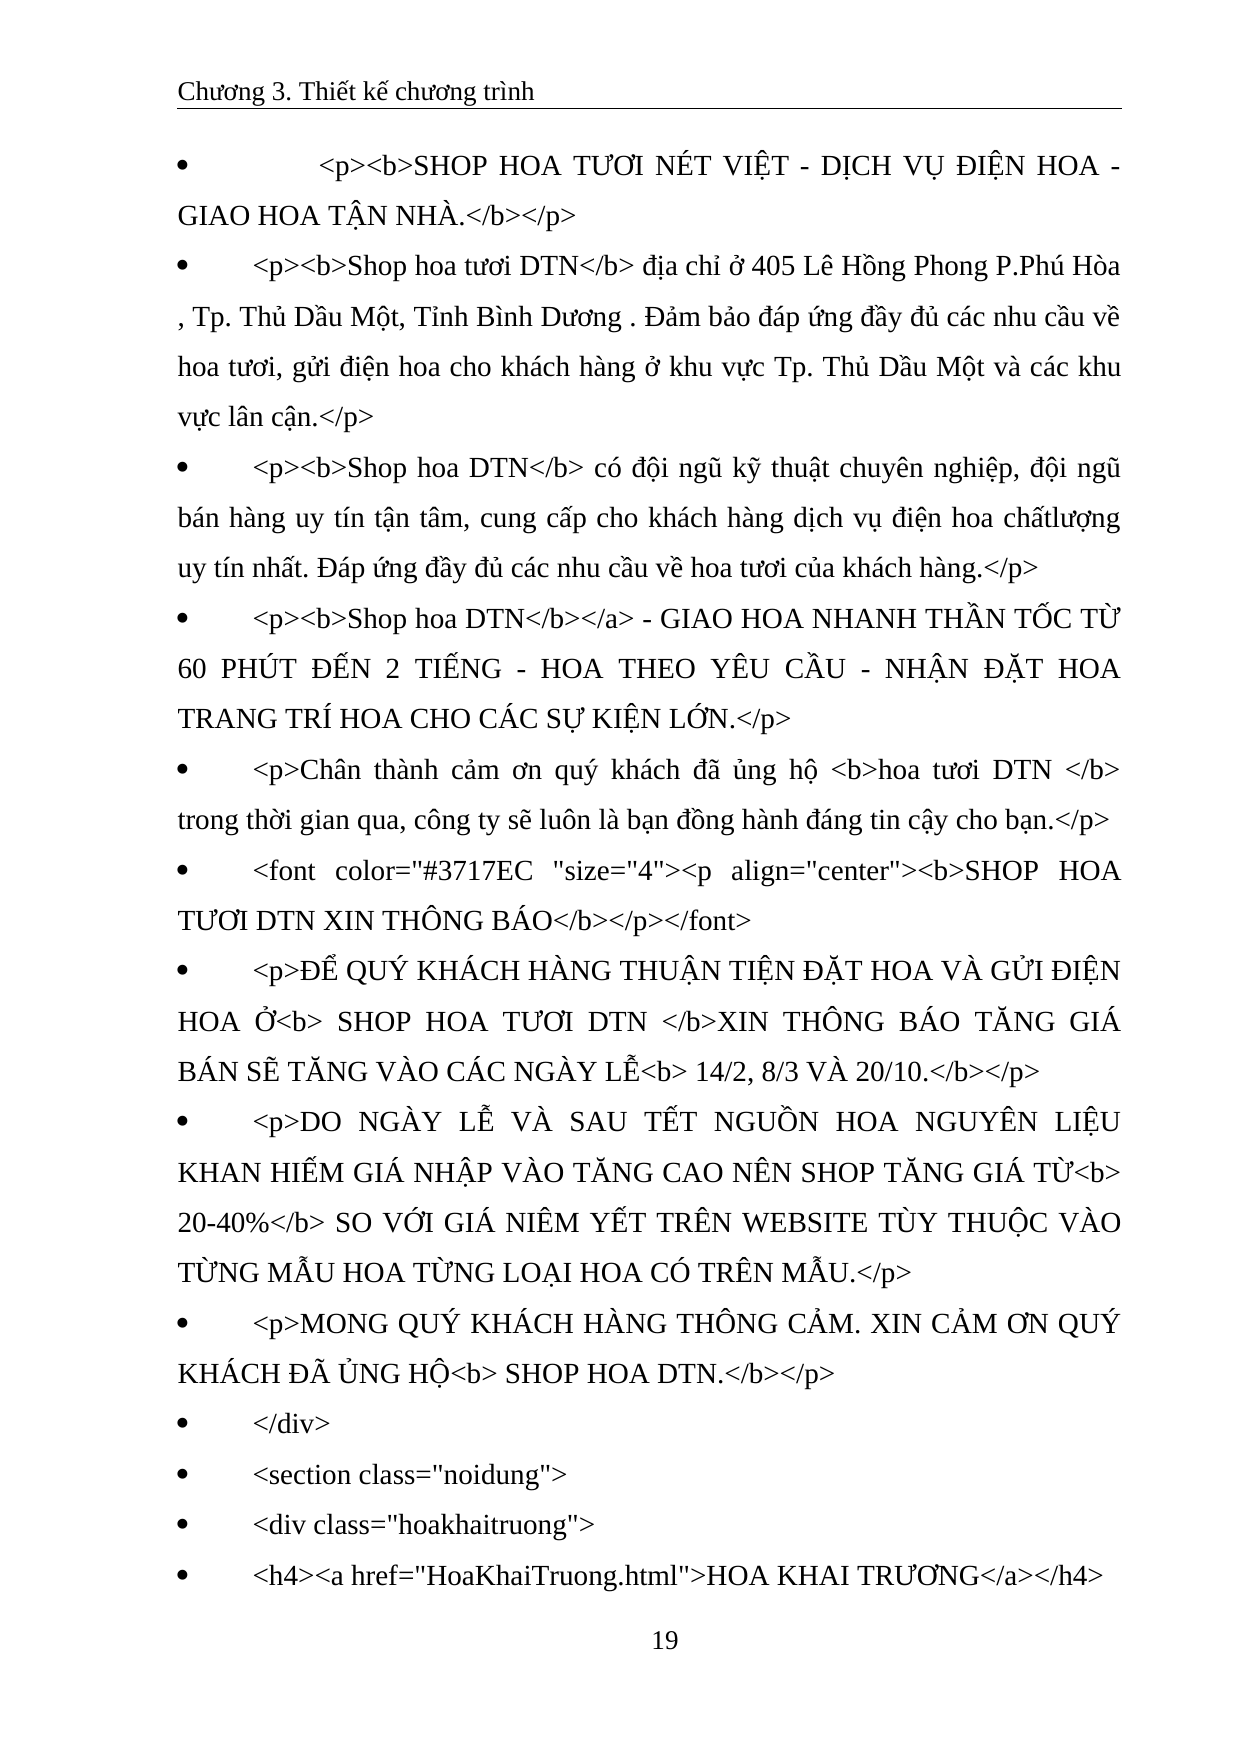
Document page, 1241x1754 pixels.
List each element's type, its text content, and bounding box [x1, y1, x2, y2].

text </div> [177, 1406, 1122, 1440]
text <font color="#3717EC "size="4"><p align="center"><b>SHOP HOA TƯƠI DTN XIN THÔNG BÁO</b></p></font> [177, 853, 1122, 937]
text <section class="noidung"> [177, 1457, 1122, 1491]
text <p>DO NGÀY LỄ VÀ SAU TẾT NGUỒN HOA NGUYÊN LIỆU KHAN HIẾM GIÁ NHẬP VÀO TĂNG CAO NÊN SHOP TĂNG GIÁ TỪ<b> 20-40%</b> SO VỚI GIÁ NIÊM YẾT TRÊN WEBSITE TÙY THUỘC VÀO TỪNG MẪU HOA TỪNG LOẠI HOA CÓ TRÊN MẪU.</p> [177, 1104, 1122, 1289]
text <p>ĐỂ QUÝ KHÁCH HÀNG THUẬN TIỆN ĐẶT HOA VÀ GỬI ĐIỆN HOA Ở<b> SHOP HOA TƯƠI DTN </b>XIN THÔNG BÁO TĂNG GIÁ BÁN SẼ TĂNG VÀO CÁC NGÀY LỄ<b> 14/2, 8/3 VÀ 20/10.</b></p> [177, 953, 1122, 1088]
text <div class="hoakhaitruong"> [177, 1507, 1122, 1541]
text <p><b>Shop hoa tươi DTN</b> địa chỉ ở 405 Lê Hồng Phong P.Phú Hòa , Tp. Thủ Dầu Một, Tỉnh Bình Dương . Đảm bảo đáp ứng đầy đủ các nhu cầu về hoa tươi, gửi điện hoa cho khách hàng ở khu vực Tp. Thủ Dầu Một và các khu vực lân cận.</p> [177, 248, 1122, 433]
text <p><b>SHOP HOA TƯƠI NÉT VIỆT - DỊCH VỤ ĐIỆN HOA - GIAO HOA TẬN NHÀ.</b></p> [177, 148, 1122, 232]
text <h4><a href="HoaKhaiTruong.html">HOA KHAI TRƯƠNG</a></h4> [177, 1558, 1122, 1591]
text <p><b>Shop hoa DTN</b> có đội ngũ kỹ thuật chuyên nghiệp, đội ngũ bán hàng uy tín tận tâm, cung cấp cho khách hàng dịch vụ điện hoa chấtlượng uy tín nhất. Đáp ứng đầy đủ các nhu cầu về hoa tươi của khách hàng.</p> [177, 450, 1122, 584]
text <p>Chân thành cảm ơn quý khách đã ủng hộ <b>hoa tươi DTN </b> trong thời gian qua, công ty sẽ luôn là bạn đồng hành đáng tin cậy cho bạn.</p> [177, 752, 1122, 836]
text <p>MONG QUÝ KHÁCH HÀNG THÔNG CẢM. XIN CẢM ƠN QUÝ KHÁCH ĐÃ ỦNG HỘ<b> SHOP HOA DTN.</b></p> [177, 1306, 1122, 1390]
text <p><b>Shop hoa DTN</b></a> - GIAO HOA NHANH THẦN TỐC TỪ 60 PHÚT ĐẾN 2 TIẾNG - HOA THEO YÊU CẦU - NHẬN ĐẶT HOA TRANG TRÍ HOA CHO CÁC SỰ KIỆN LỚN.</p> [177, 601, 1122, 735]
